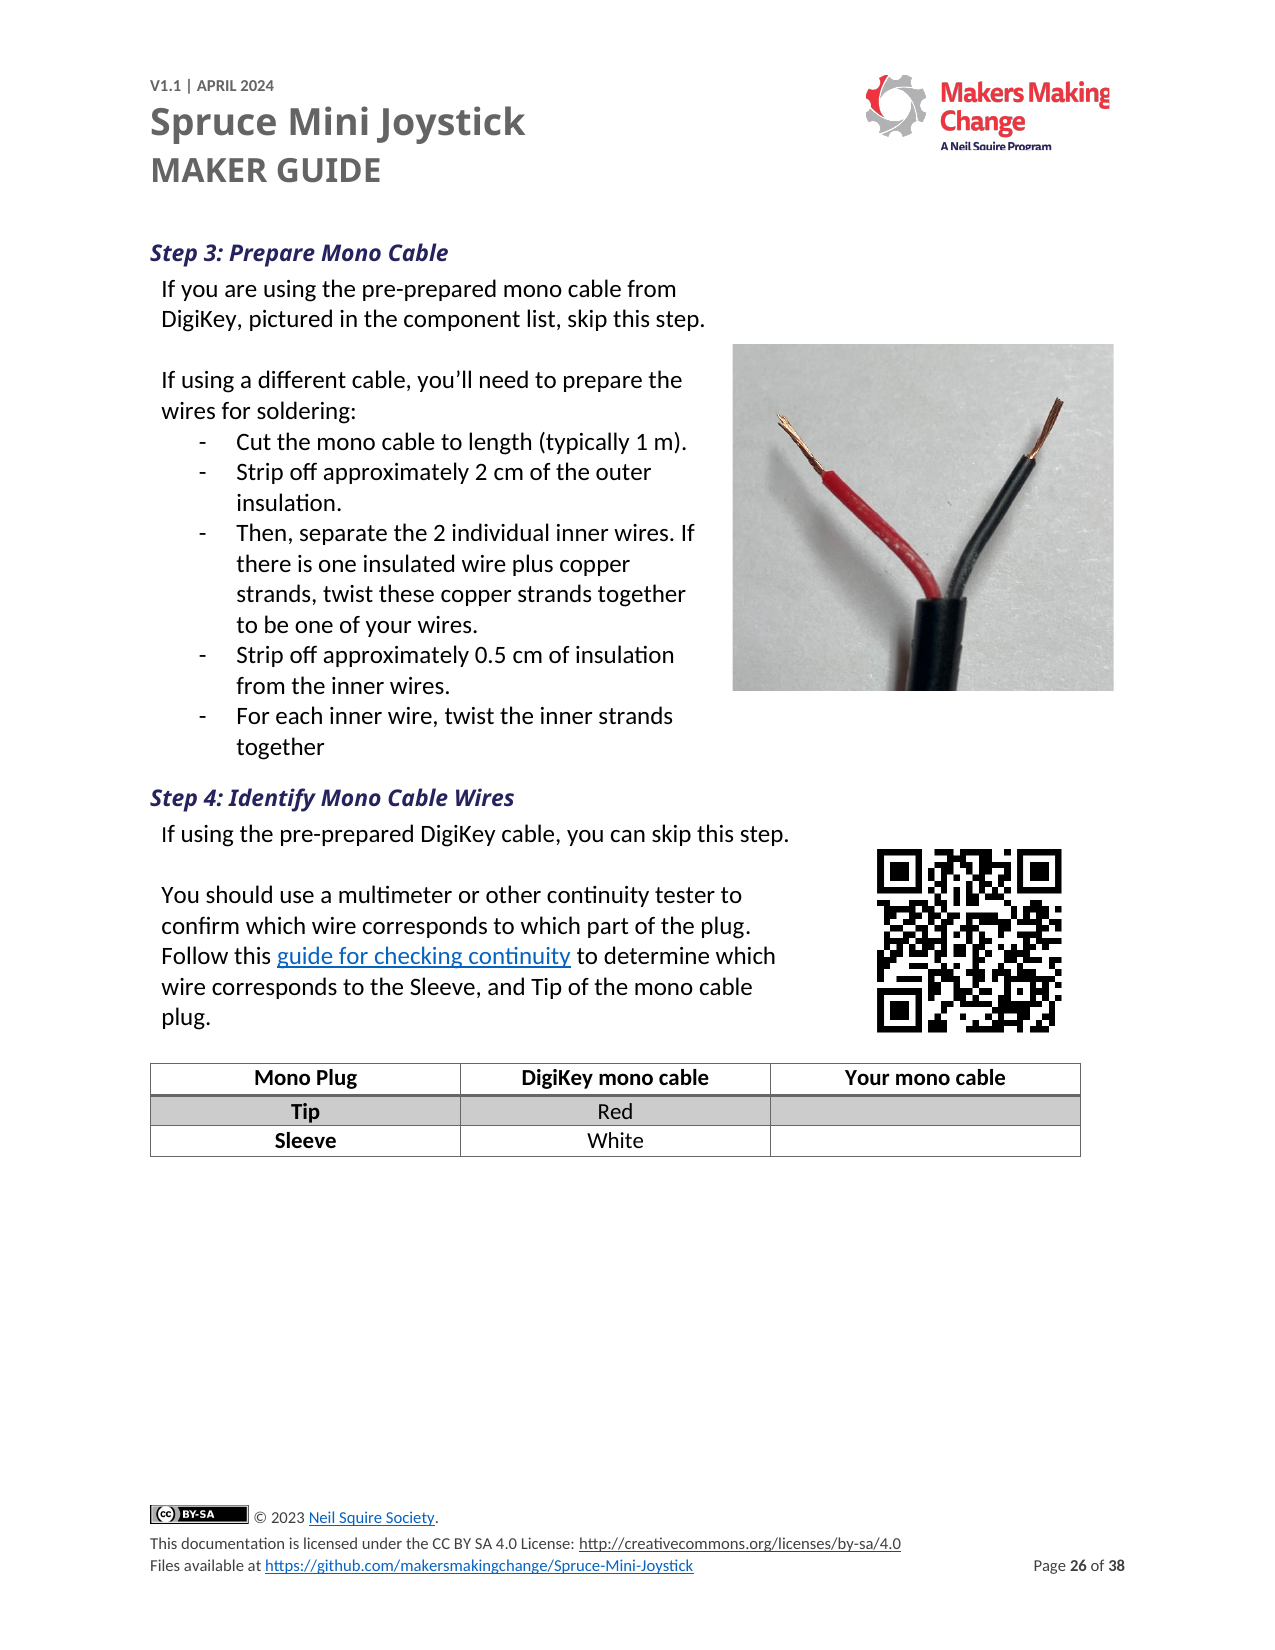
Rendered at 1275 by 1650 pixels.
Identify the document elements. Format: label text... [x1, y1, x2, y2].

table_header Mono Plug [151, 1064, 460, 1094]
table_cell [771, 1097, 1080, 1125]
subtitle Step 4: Identify Mono Cable Wires [150, 782, 1125, 813]
table_header [814, 818, 1124, 1062]
picture [850, 822, 1088, 1059]
table_header If using the pre-prepared DigiKey cable, you can skip this step. You should use a multimeter or other continuity tester to confirm which wire corresponds to which part of the plug. Follow this guide for checking continuity to determine which wire corresponds to the Sleeve, and Tip of the mono cable plug. [150, 818, 814, 1062]
table_header DigiKey mono cable [461, 1064, 770, 1094]
table_cell White [461, 1126, 770, 1156]
picture [732, 344, 1114, 691]
table_header [721, 273, 1125, 761]
table_header Your mono cable [771, 1064, 1080, 1094]
table_cell Red [461, 1097, 770, 1125]
subtitle Step 3: Prepare Mono Cable [150, 237, 1125, 268]
table_header If you are using the pre-prepared mono cable from DigiKey, pictured in the component list, skip this step. If using a different cable, you’ll need to prepare the wires for soldering: Cut the mono cable to length (typically 1 m). Strip off approximately 2 cm of the outer insulation. Then, separate the 2 individual inner wires. If there is one insulated wire plus copper strands, twist these copper strands together to be one of your wires. Strip off approximately 0.5 cm of insulation from the inner wires. For each inner wire, twist the inner strands together [150, 273, 721, 761]
table_cell [771, 1126, 1080, 1156]
table_cell Tip [151, 1097, 460, 1125]
picture [865, 75, 1110, 151]
picture [150, 1505, 249, 1524]
table_cell Sleeve [151, 1126, 460, 1156]
